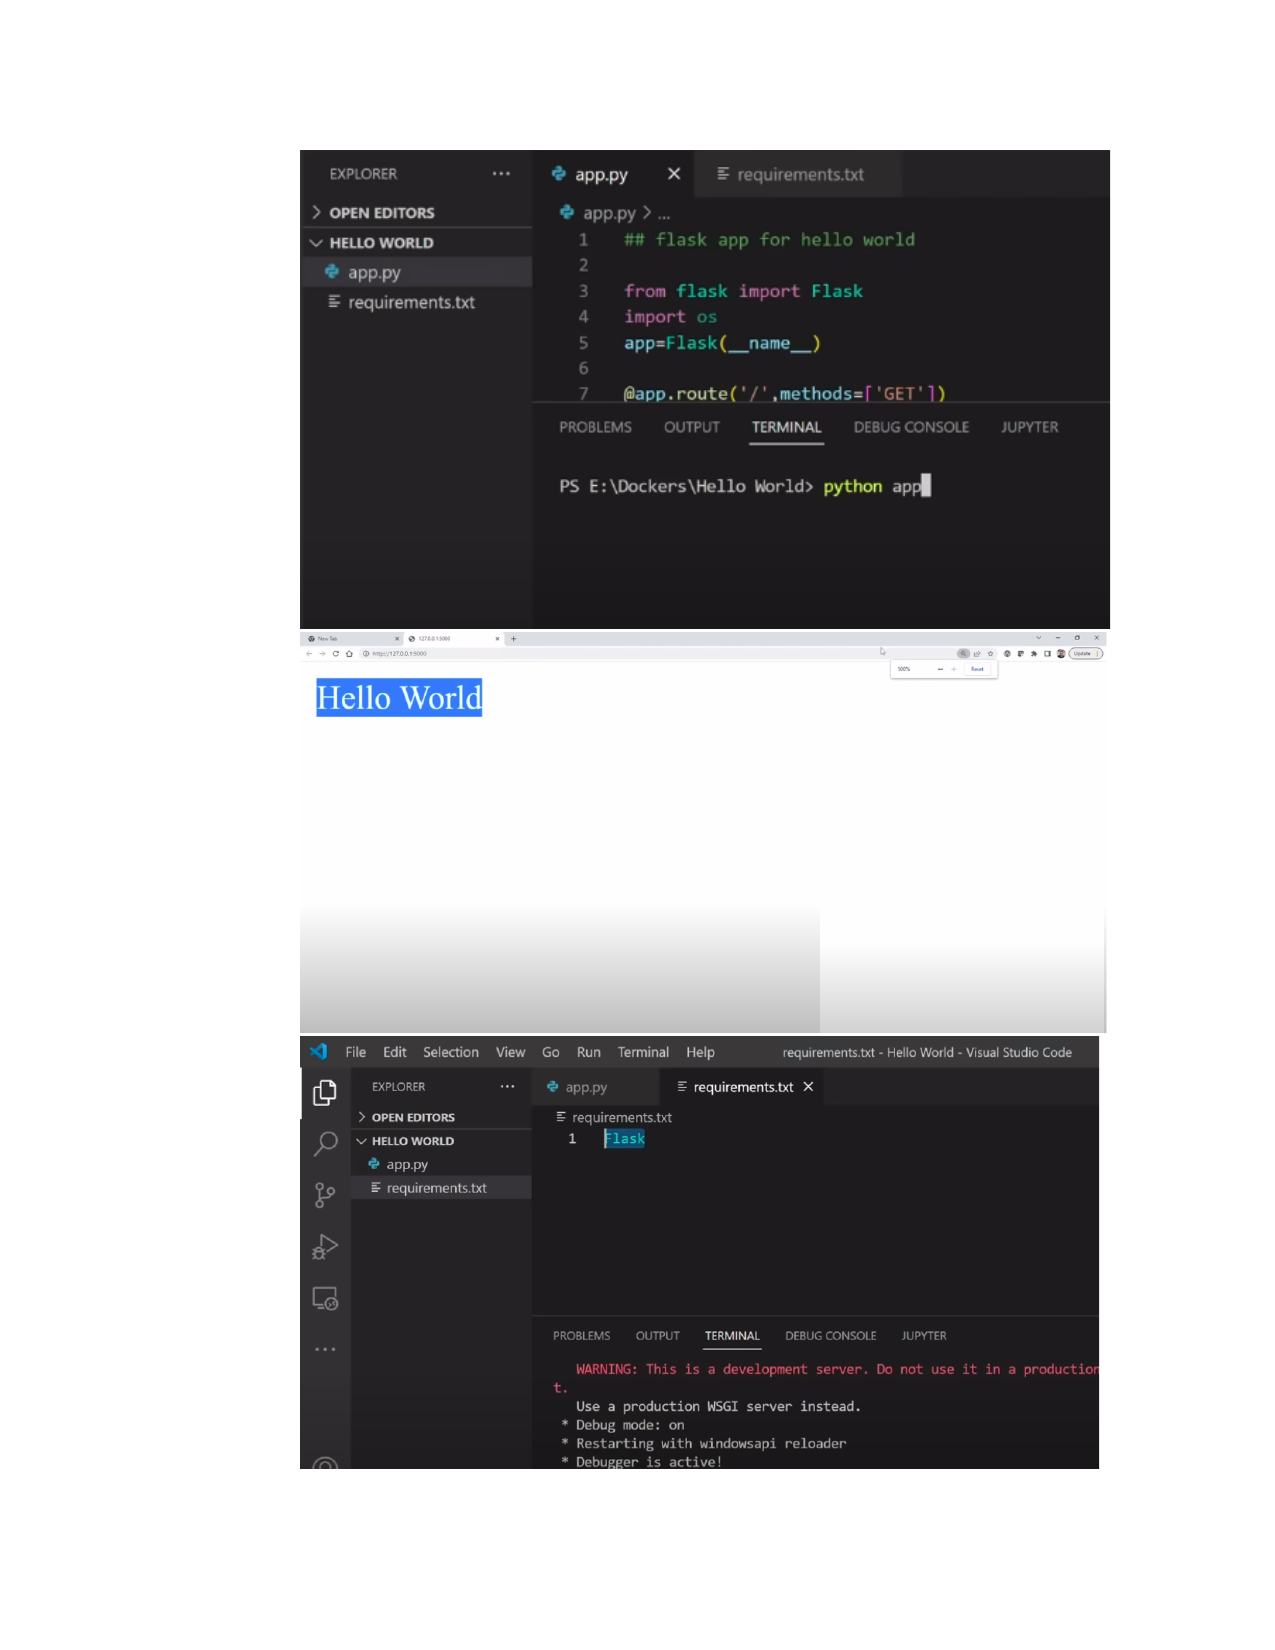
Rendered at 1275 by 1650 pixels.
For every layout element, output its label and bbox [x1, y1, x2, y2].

picture [300, 150, 1111, 629]
picture [300, 1036, 1100, 1469]
picture [300, 632, 1108, 1033]
